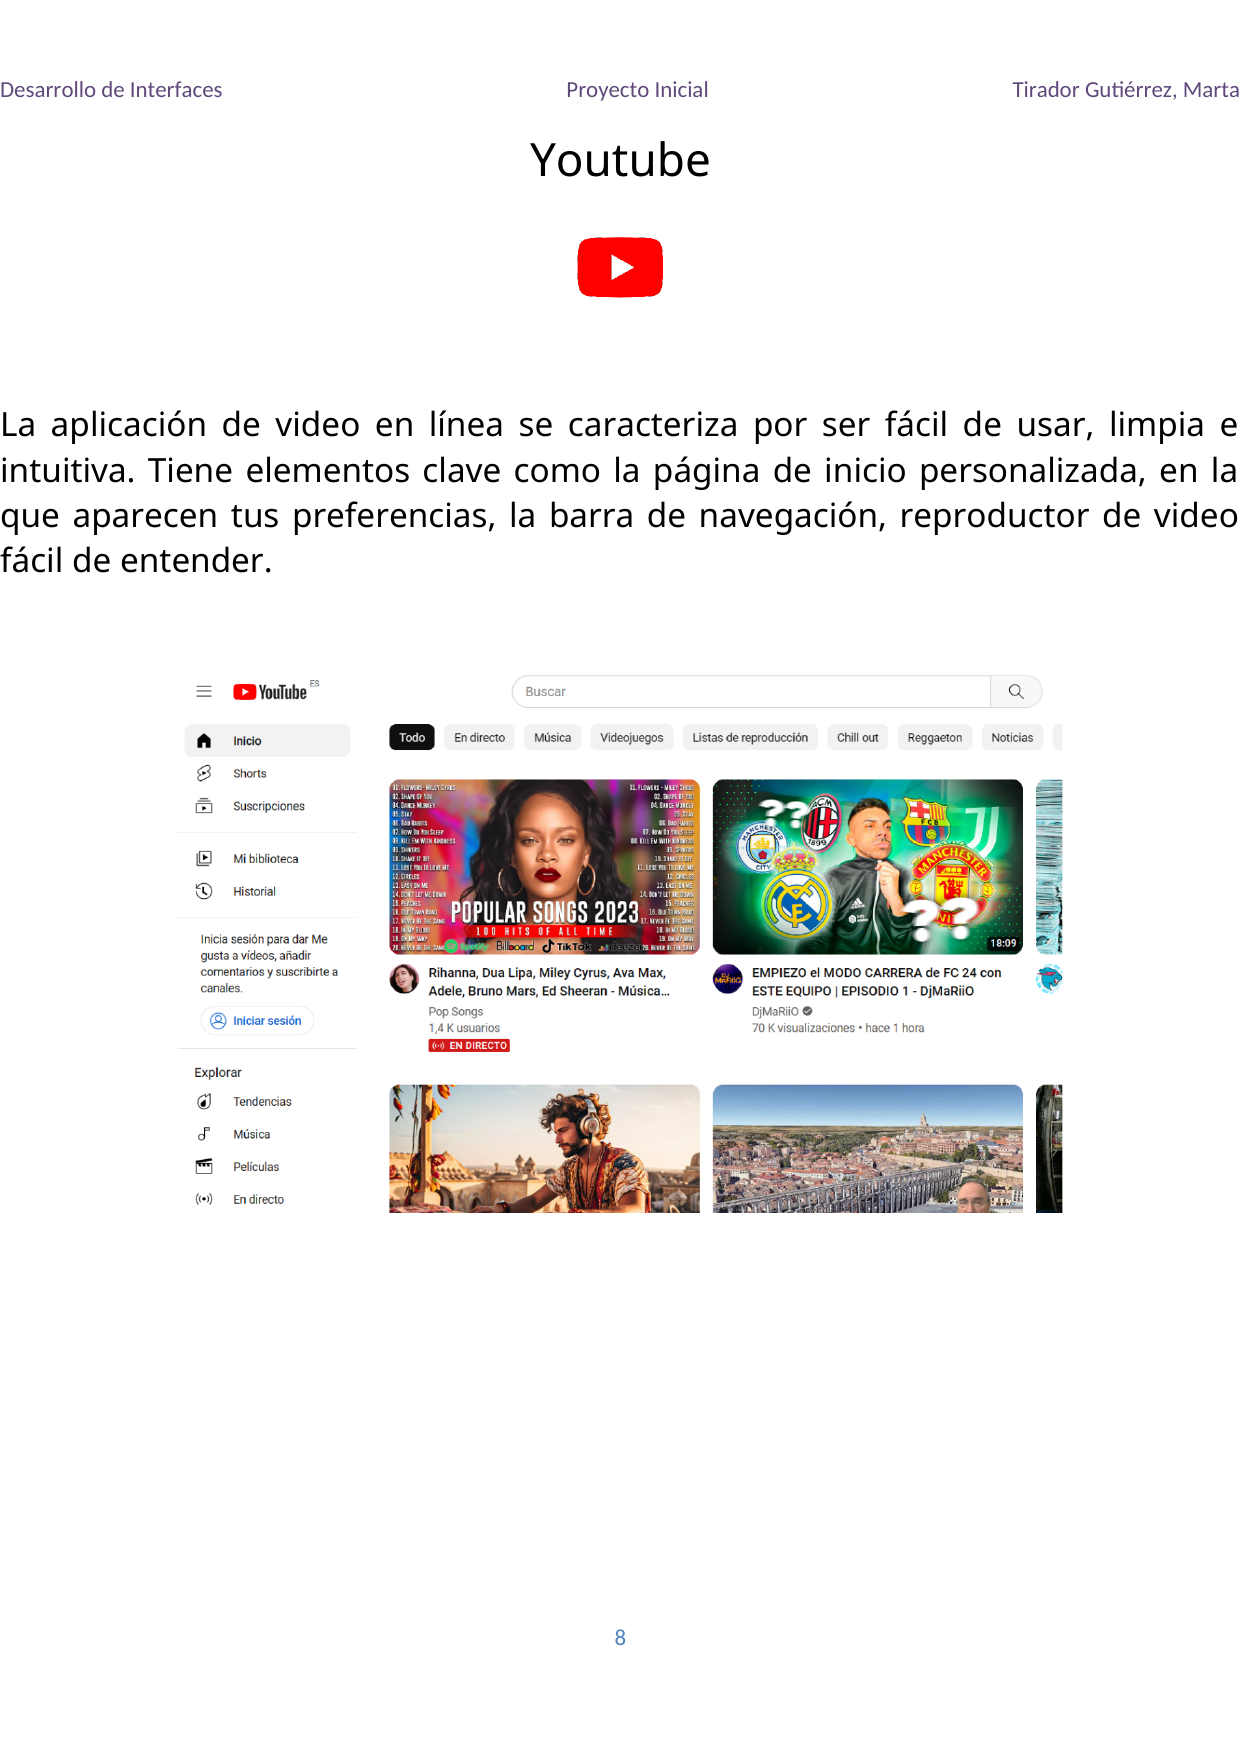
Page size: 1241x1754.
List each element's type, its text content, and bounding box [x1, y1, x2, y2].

picture [573, 220, 667, 314]
picture [177, 669, 1063, 1213]
text La aplicación de video en línea se caracteriza por ser fácil de usar, limpia e intuitiva. Tiene elementos clave como la página de inicio personalizada, en la que aparecen tus preferencias, la barra de navegación, reproductor de video fácil de entender. [0, 401, 1240, 583]
text Youtube [0, 128, 1240, 190]
